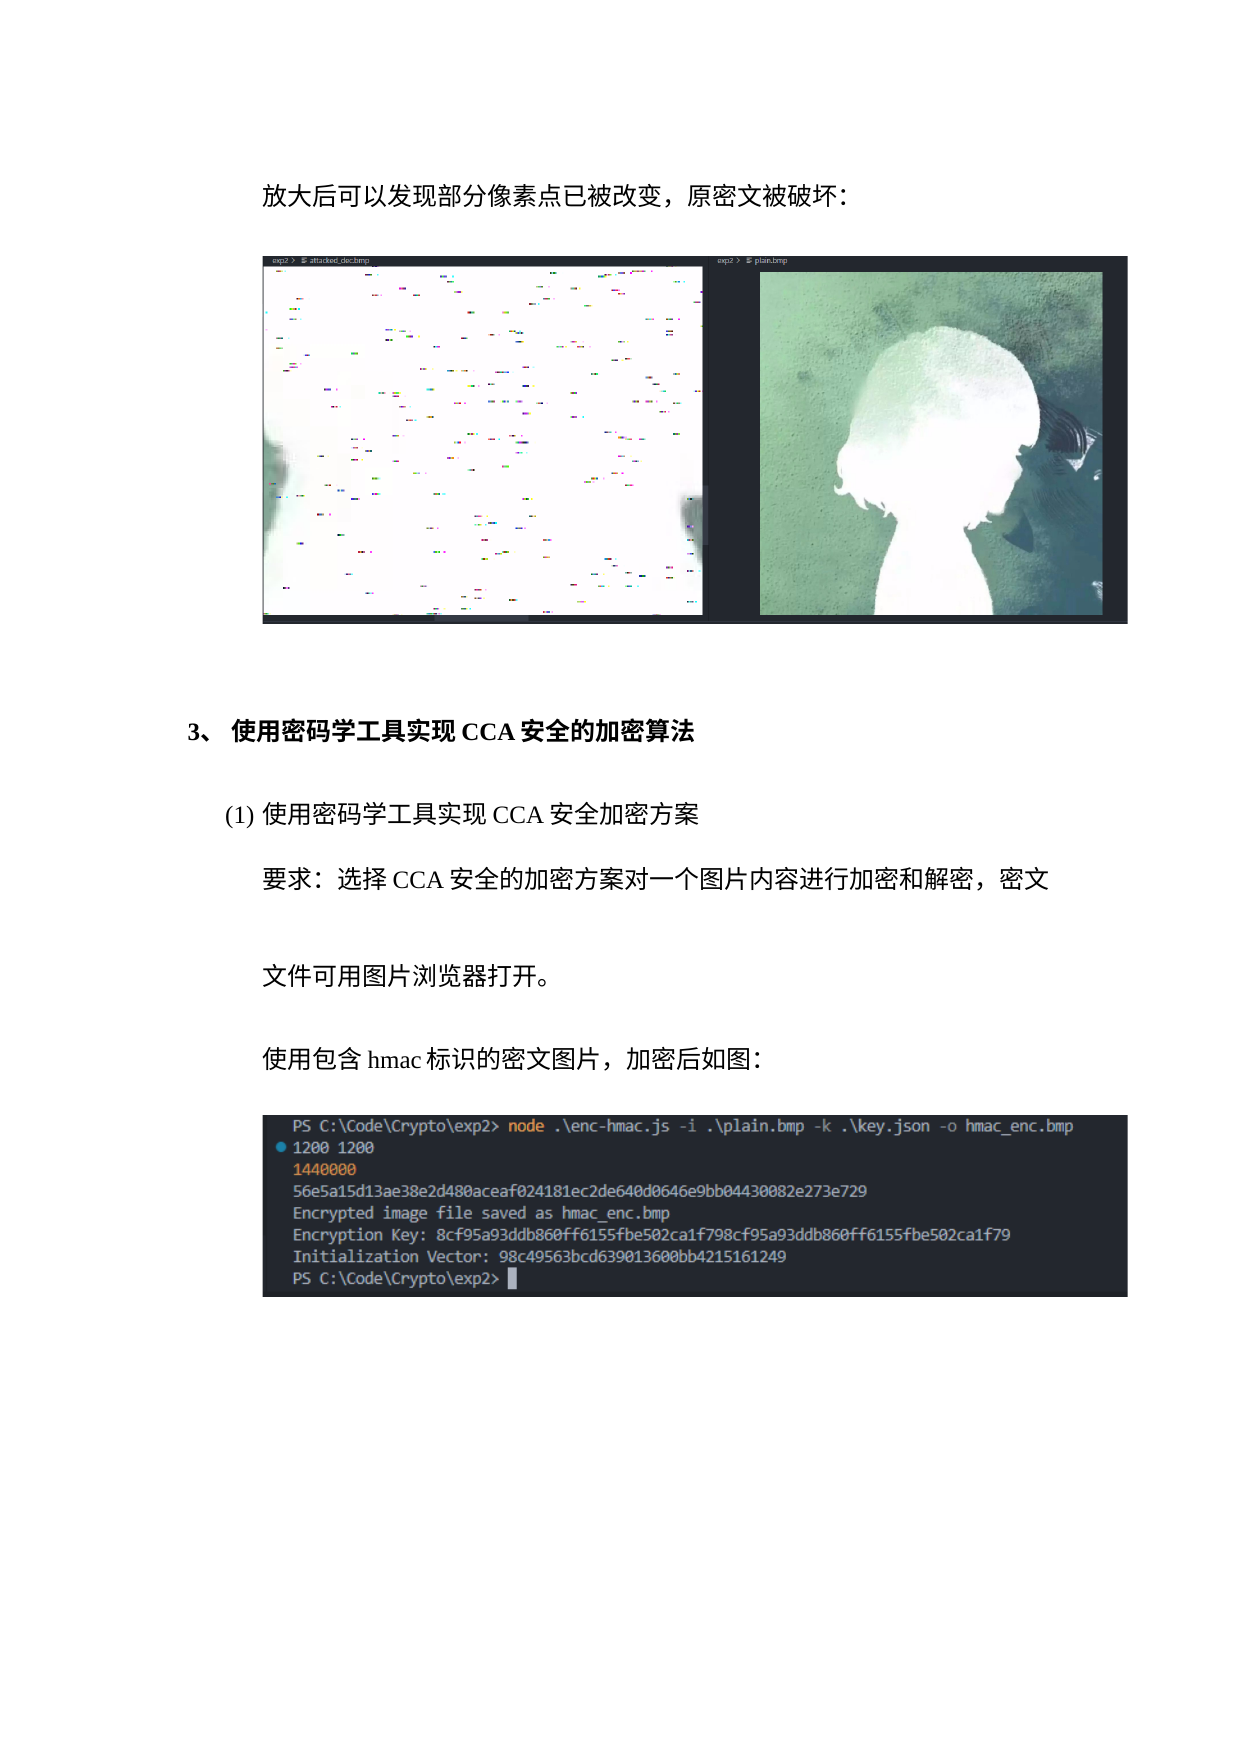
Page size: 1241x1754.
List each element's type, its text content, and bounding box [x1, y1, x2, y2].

picture [262, 256, 1128, 624]
list 放大后可以发现部分像素点已被改变，原密文被破坏： [262, 162, 1053, 227]
picture [262, 1115, 1128, 1297]
list 使用包含hmac标识的密文图片，加密后如图： [262, 1026, 1053, 1091]
list 要求：选择CCA安全的加密方案对一个图片内容进行加密和解密，密文文件可用图片浏览器打开。 [262, 845, 1053, 1007]
list 使用密码学工具实现CCA安全的加密算法 [187, 697, 1053, 762]
list 使用密码学工具实现CCA安全加密方案 [225, 780, 1053, 845]
